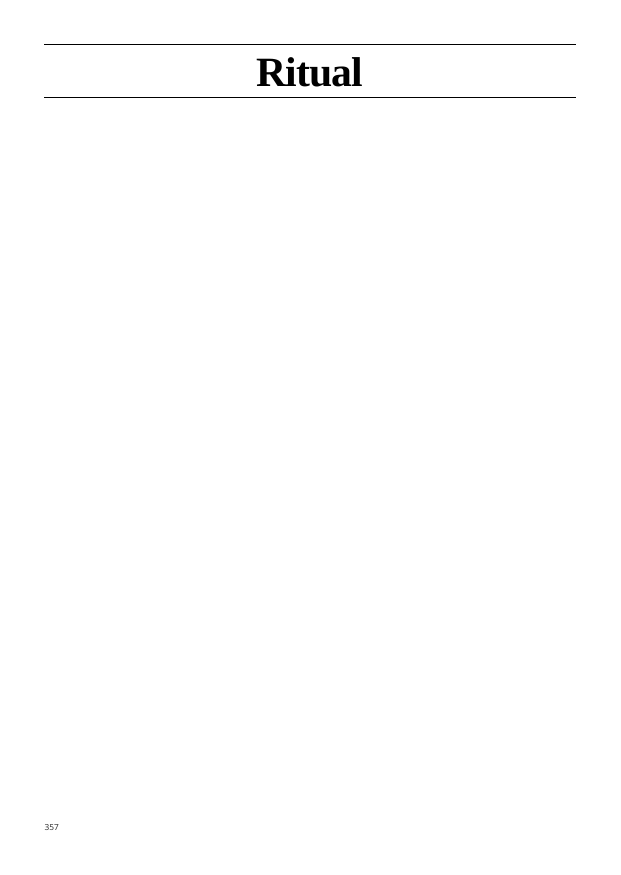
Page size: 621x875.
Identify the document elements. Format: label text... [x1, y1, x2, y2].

subtitle Ritual [44, 45, 576, 97]
